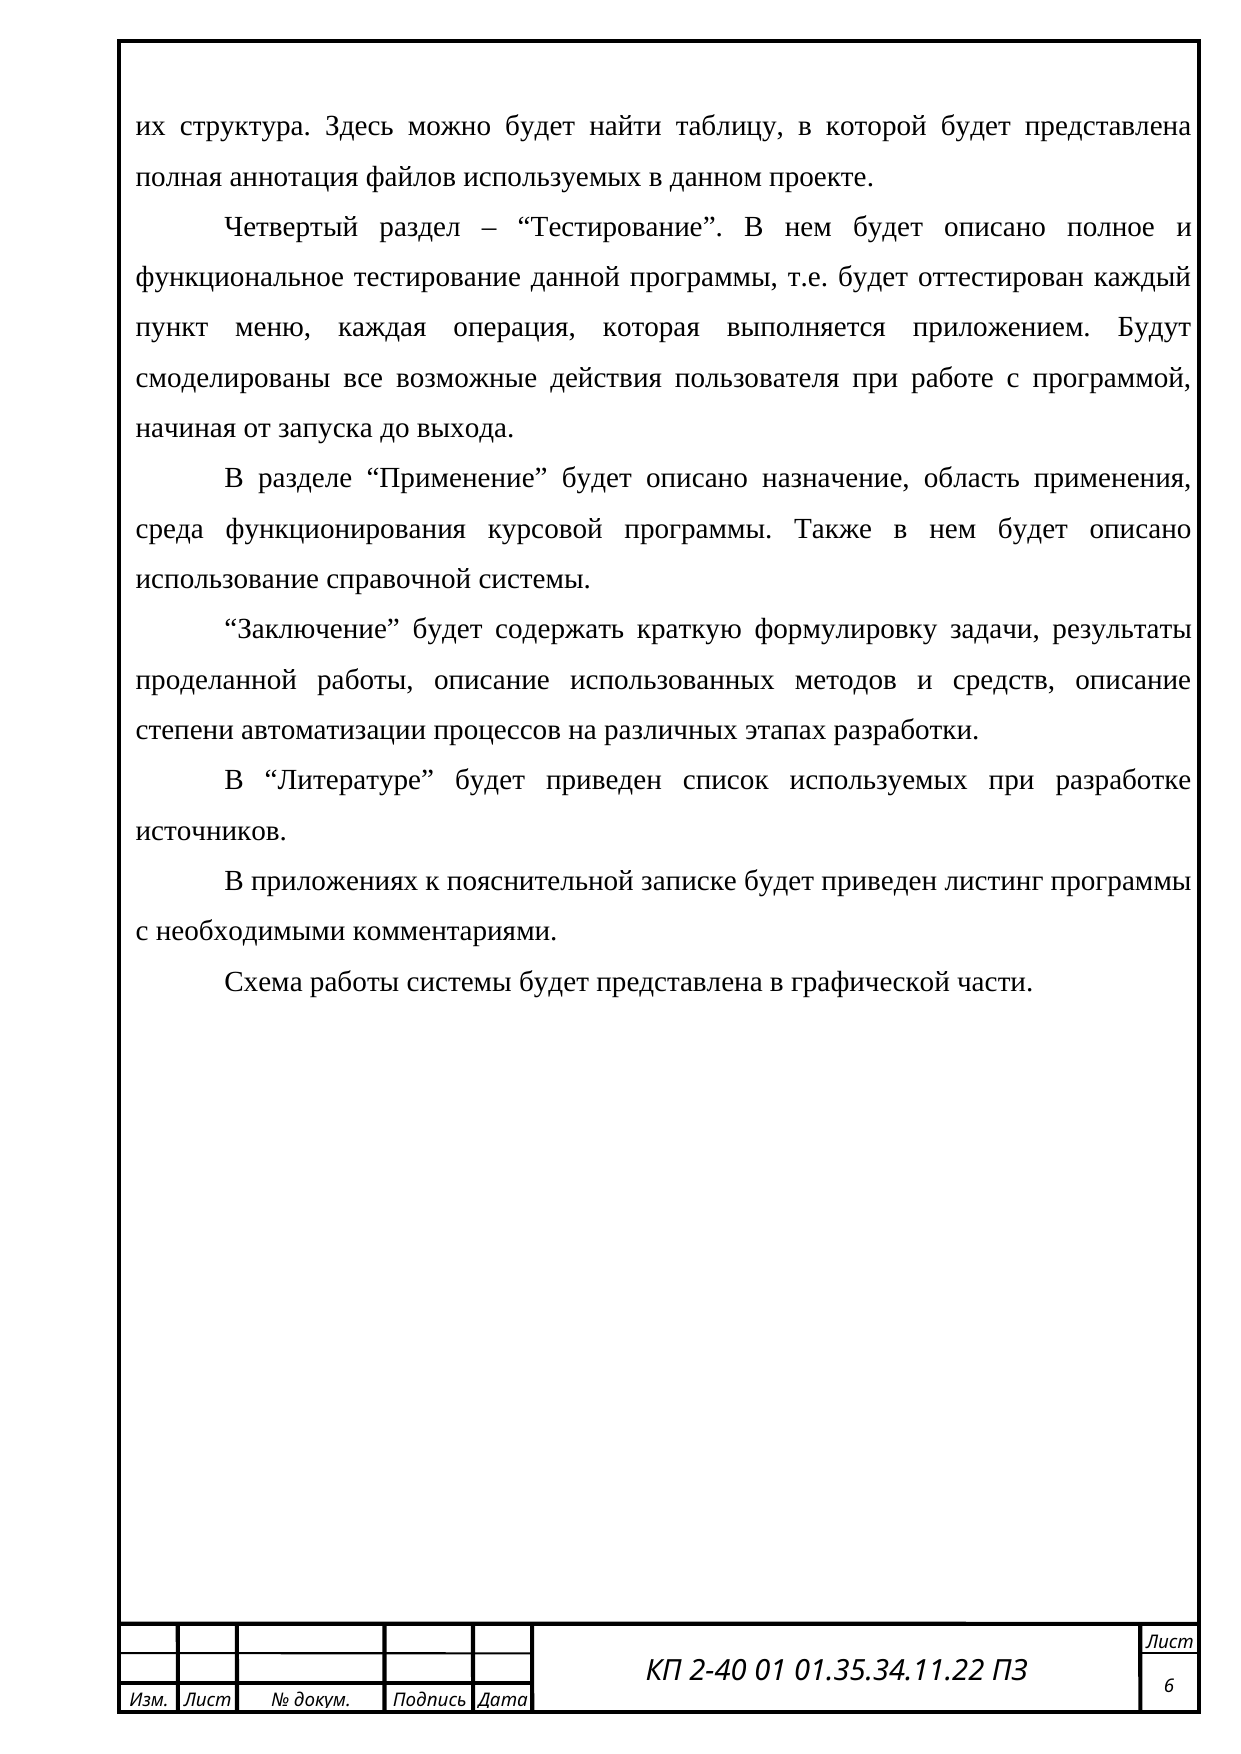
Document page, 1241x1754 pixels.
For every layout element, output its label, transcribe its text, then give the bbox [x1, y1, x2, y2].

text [135, 108, 1192, 192]
text Четвертый раздел – “Тестирование”. В нем будет описано полное и функциональное тестирование данной программы, т.е. будет оттестирован каждый пункт меню, каждая операция, которая выполняется приложением. Будут смоделированы все возможные действия пользователя при работе с программой, начиная от запуска до выхода. [135, 209, 1192, 444]
text В “Литературе” будет приведен список используемых при разработке источников. [135, 762, 1192, 846]
text Схема работы системы будет представлена в графической части. [135, 964, 1192, 997]
text “Заключение” будет содержать краткую формулировку задачи, результаты проделанной работы, описание использованных методов и средств, описание степени автоматизации процессов на различных этапах разработки. [135, 611, 1192, 746]
text В приложениях к пояснительной записке будет приведен листинг программы с необходимыми комментариями. [135, 863, 1192, 947]
text В разделе “Применение” будет описано назначение, область применения, среда функционирования курсовой программы. Также в нем будет описано использование справочной системы. [135, 461, 1192, 595]
